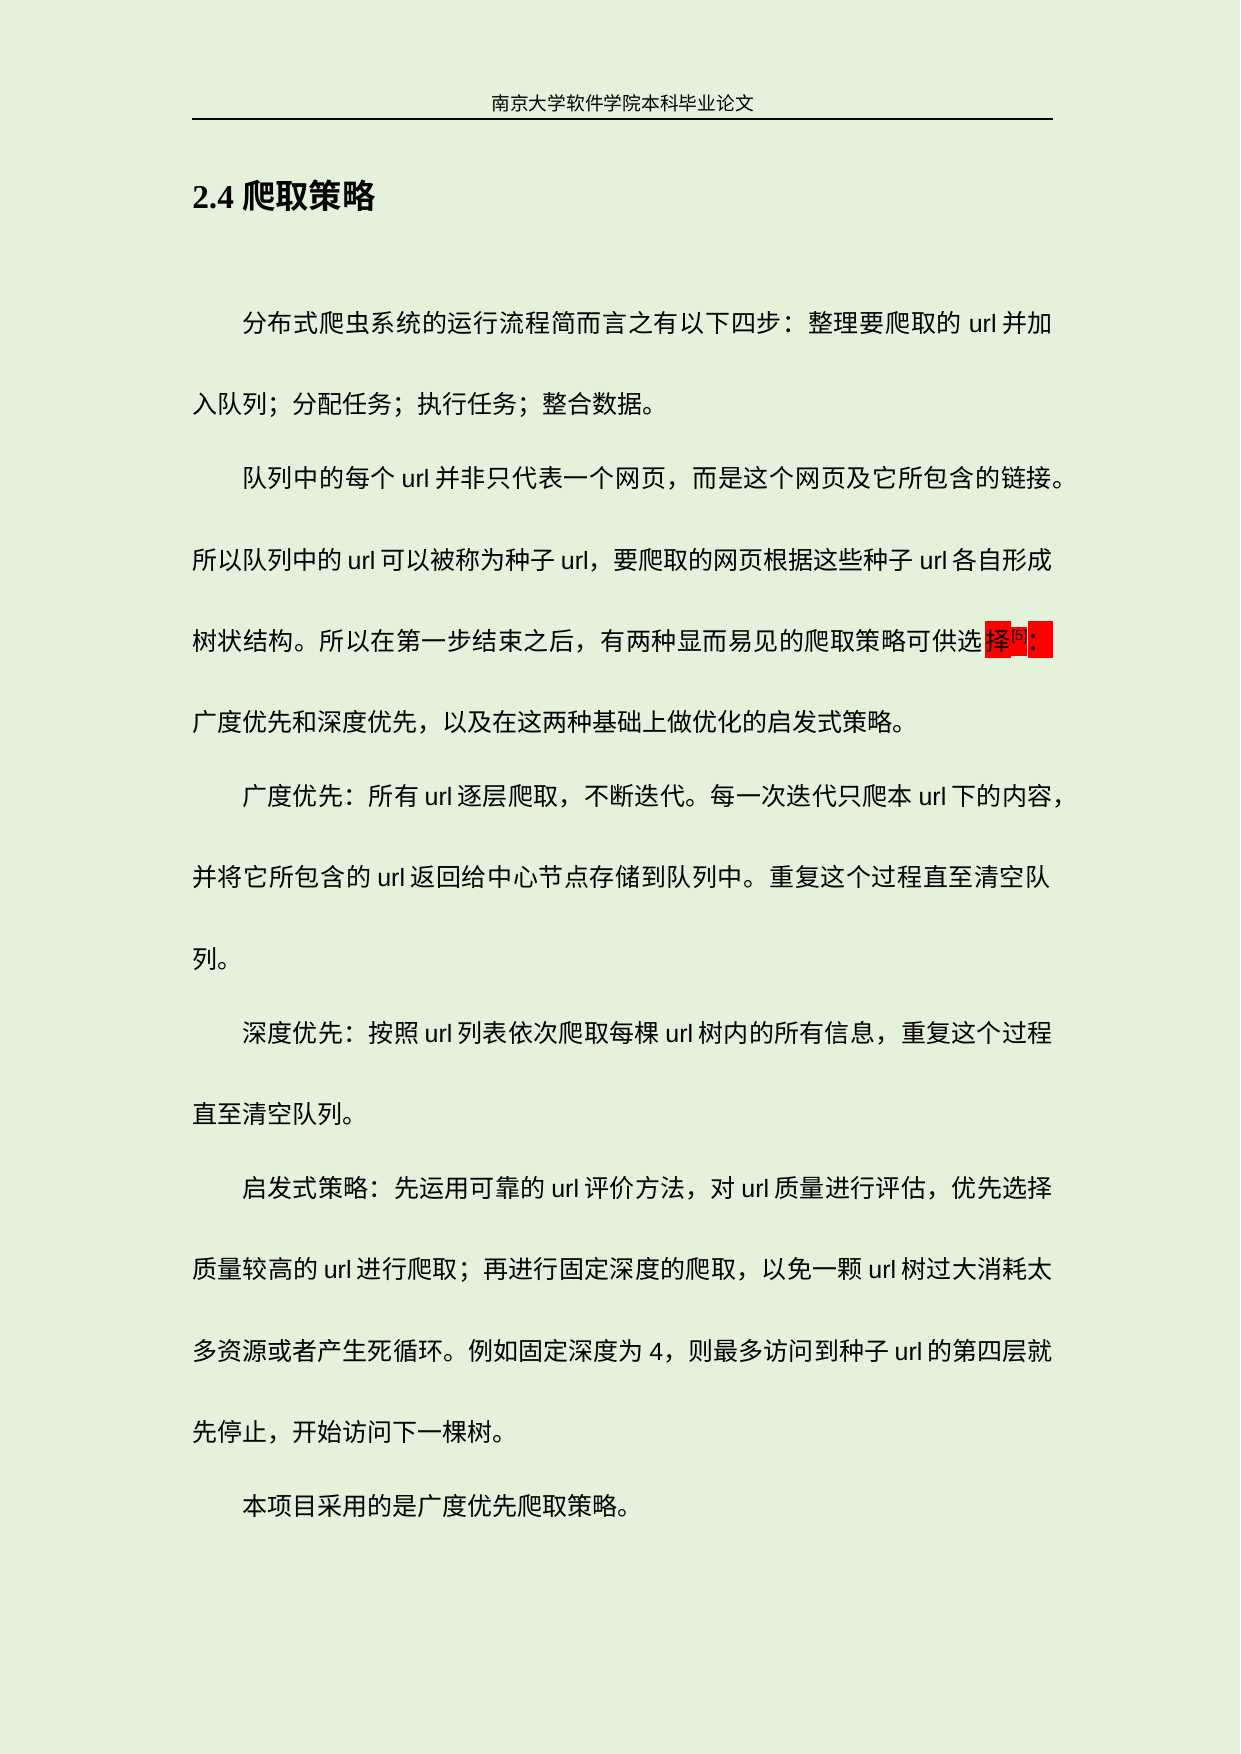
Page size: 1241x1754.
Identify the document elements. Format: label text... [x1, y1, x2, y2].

text 深度优先：按照url列表依次爬取每棵url树内的所有信息，重复这个过程直至清空队列。 [192, 999, 1053, 1145]
text 队列中的每个url并非只代表一个网页，而是这个网页及它所包含的链接。所以队列中的url可以被称为种子url，要爬取的网页根据这些种子url各自形成树状结构。所以在第一步结束之后，有两种显而易见的爬取策略可供选择[5]：广度优先和深度优先，以及在这两种基础上做优化的启发式策略。 [192, 444, 1053, 753]
text 广度优先：所有url逐层爬取，不断迭代。每一次迭代只爬本url下的内容，并将它所包含的url返回给中心节点存储到队列中。重复这个过程直至清空队列。 [192, 762, 1053, 990]
text 本项目采用的是广度优先爬取策略。 [192, 1472, 1053, 1537]
text 分布式爬虫系统的运行流程简而言之有以下四步：整理要爬取的url并加入队列；分配任务；执行任务；整合数据。 [192, 289, 1053, 435]
subtitle 2.4 爬取策略 [192, 162, 1053, 227]
text 启发式策略：先运用可靠的url评价方法，对url质量进行评估，优先选择质量较高的url进行爬取；再进行固定深度的爬取，以免一颗url树过大消耗太多资源或者产生死循环。例如固定深度为4，则最多访问到种子url的第四层就先停止，开始访问下一棵树。 [192, 1154, 1053, 1463]
